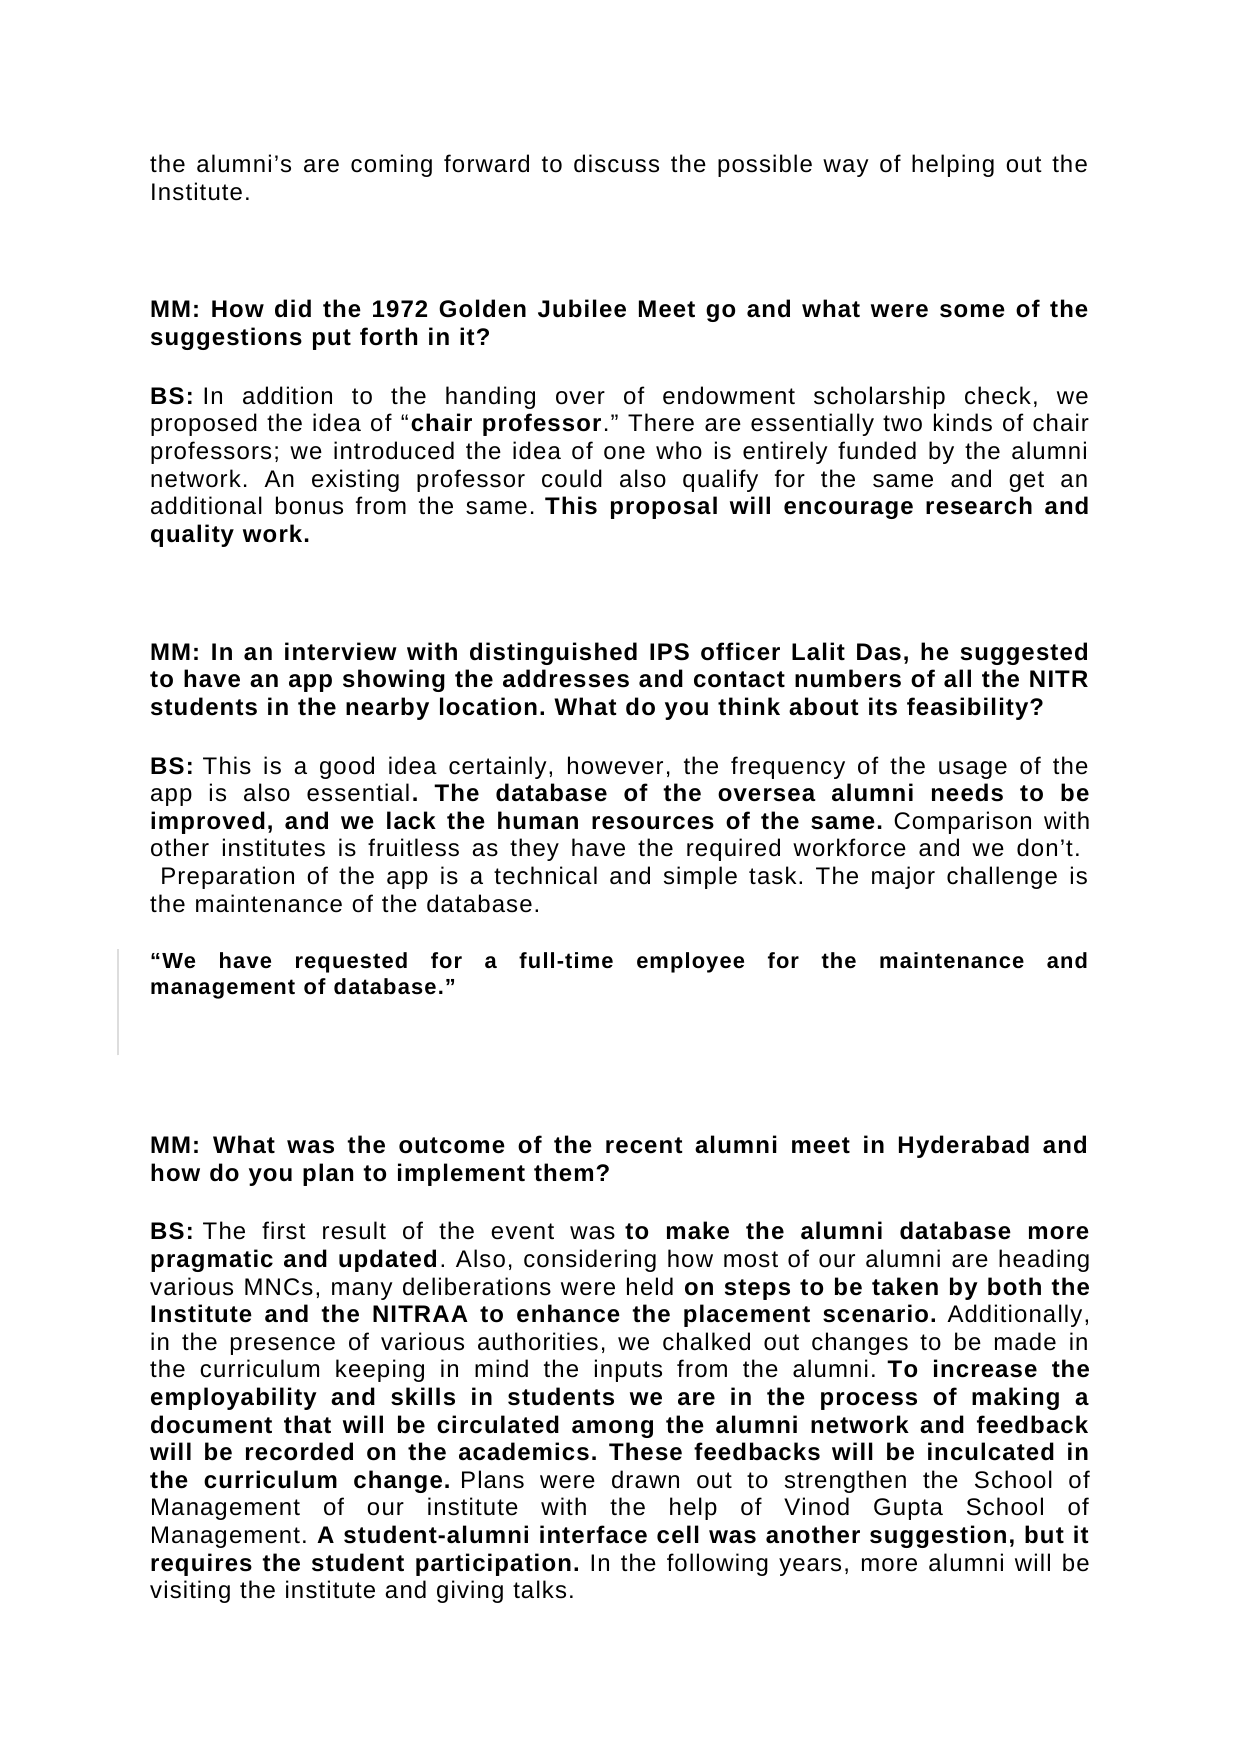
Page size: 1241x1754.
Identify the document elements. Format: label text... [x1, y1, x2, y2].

text BS: This is a good idea certainly, however, the frequency of the usage of the app is also essential. The database of the oversea alumni needs to be improved, and we lack the human resources of the same. Comparison with other institutes is fruitless as they have the required workforce and we don’t. Preparation of the app is a technical and simple task. The major challenge is the maintenance of the database. [150, 752, 1090, 917]
text MM: In an interview with distinguished IPS officer Lalit Das, he suggested to have an app showing the addresses and contact numbers of all the NITR students in the nearby location. What do you think about its feasibility? [150, 637, 1090, 720]
text MM: How did the 1972 Golden Jubilee Meet go and what were some of the suggestions put forth in it? [150, 295, 1090, 351]
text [150, 150, 1090, 205]
text BS: The first result of the event was to make the alumni database more pragmatic and updated. Also, considering how most of our alumni are heading various MNCs, many deliberations were held on steps to be taken by both the Institute and the NITRAA to enhance the placement scenario. Additionally, in the presence of various authorities, we chalked out changes to be made in the curriculum keeping in mind the inputs from the alumni. To increase the employability and skills in students we are in the process of making a document that will be circulated among the alumni network and feedback will be recorded on the academics. These feedbacks will be inculcated in the curriculum change. Plans were drawn out to strengthen the School of Management of our institute with the help of Vinod Gupta School of Management. A student-alumni interface cell was another suggestion, but it requires the student participation. In the following years, more alumni will be visiting the institute and giving talks. [150, 1217, 1090, 1604]
text “We have requested for a full-time employee for the maintenance and management of database.” [117, 948, 1090, 999]
text MM: What was the outcome of the recent alumni meet in Hyderabad and how do you plan to implement them? [150, 1131, 1090, 1186]
text BS: In addition to the handing over of endowment scholarship check, we proposed the idea of “chair professor.” There are essentially two kinds of chair professors; we introduced the idea of one who is entirely funded by the alumni network. An existing professor could also qualify for the same and get an additional bonus from the same. This proposal will encourage research and quality work. [150, 382, 1090, 547]
